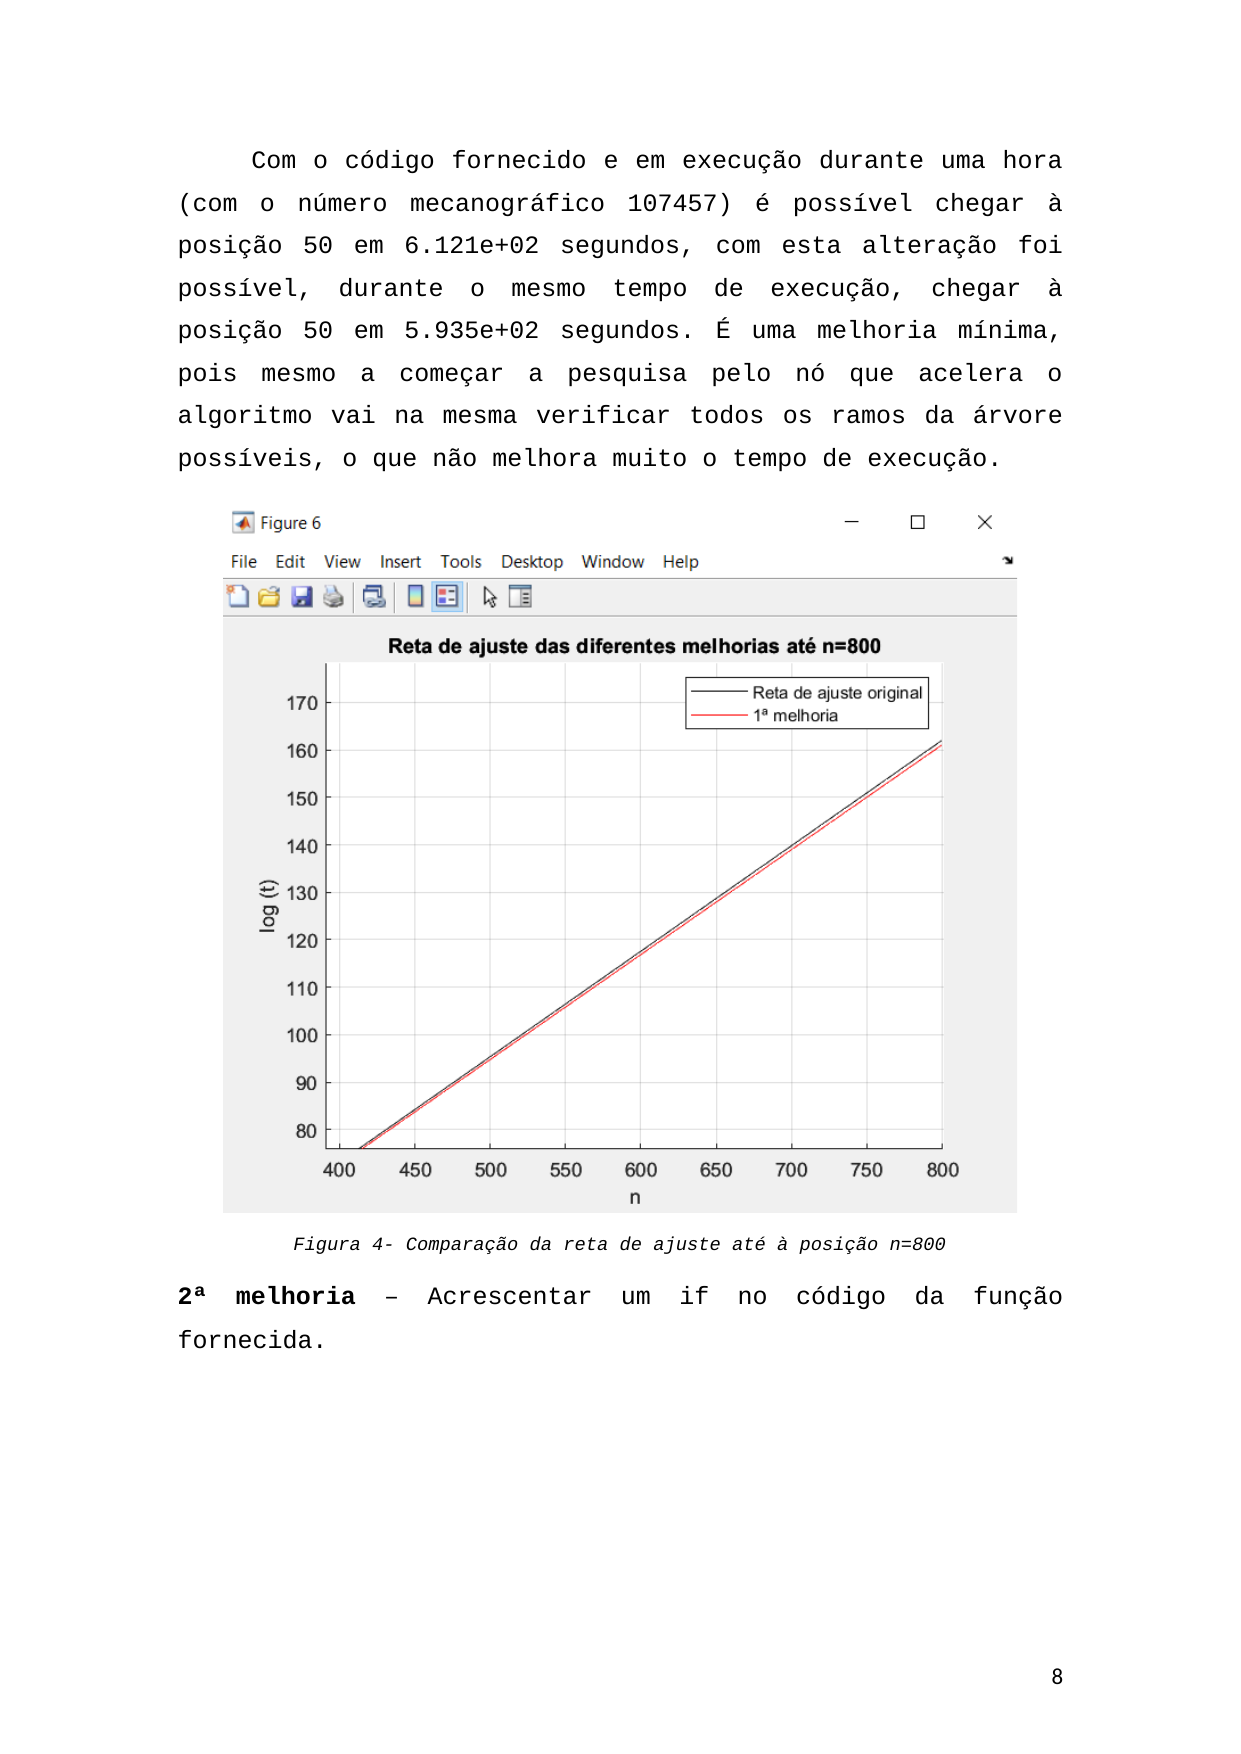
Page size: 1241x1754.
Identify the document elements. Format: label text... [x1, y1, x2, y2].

picture [223, 504, 1018, 1213]
text Com o código fornecido e em execução durante uma hora (com o número mecanográfico 107457) é possível chegar à posição 50 em 6.121e+02 segundos, com esta alteração foi possível, durante o mesmo tempo de execução, chegar à posição 50 em 5.935e+02 segundos. É uma melhoria mínima, pois mesmo a começar a pesquisa pelo nó que acelera o algoritmo vai na mesma verificar todos os ramos da árvore possíveis, o que não melhora muito o tempo de execução. [177, 148, 1063, 473]
